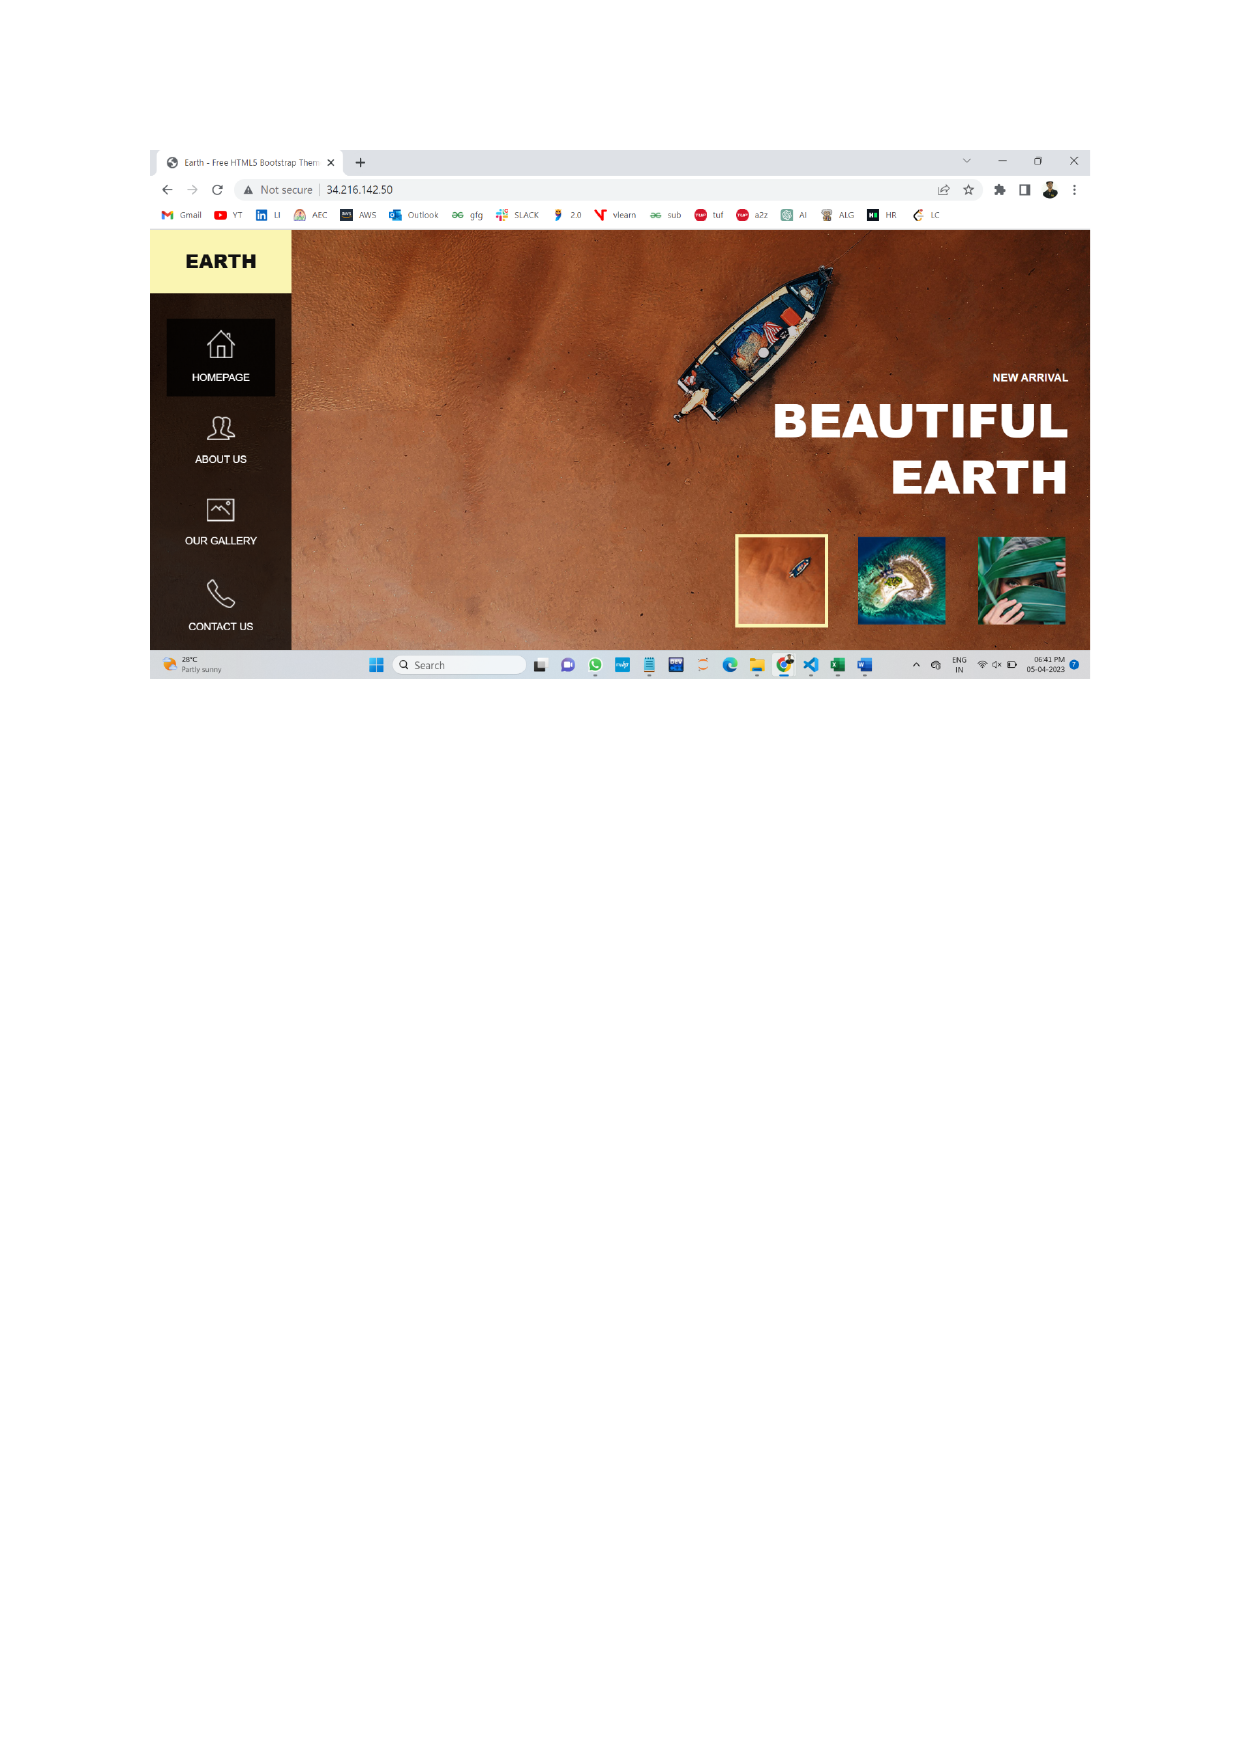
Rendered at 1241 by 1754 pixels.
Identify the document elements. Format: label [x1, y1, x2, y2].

picture [150, 150, 1091, 679]
